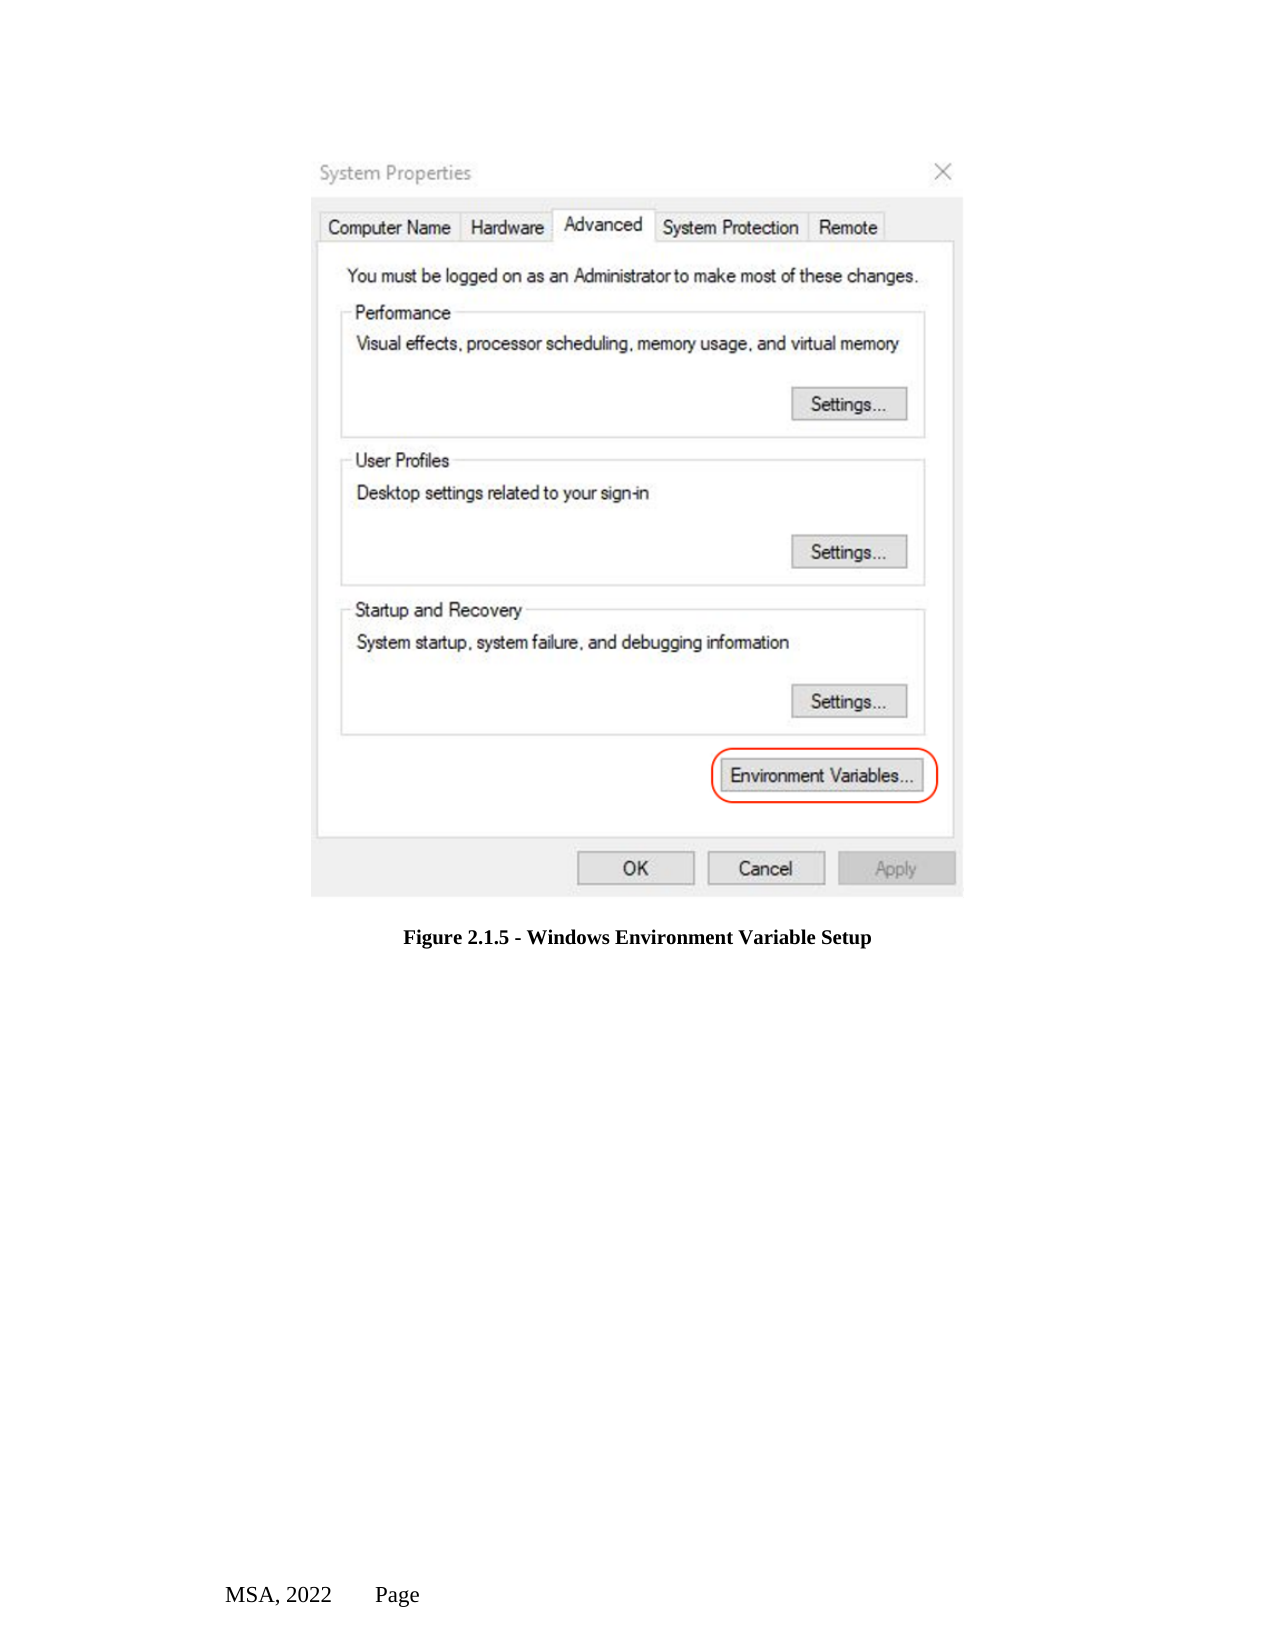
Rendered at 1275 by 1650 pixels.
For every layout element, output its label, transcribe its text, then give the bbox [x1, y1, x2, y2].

picture [311, 150, 964, 900]
